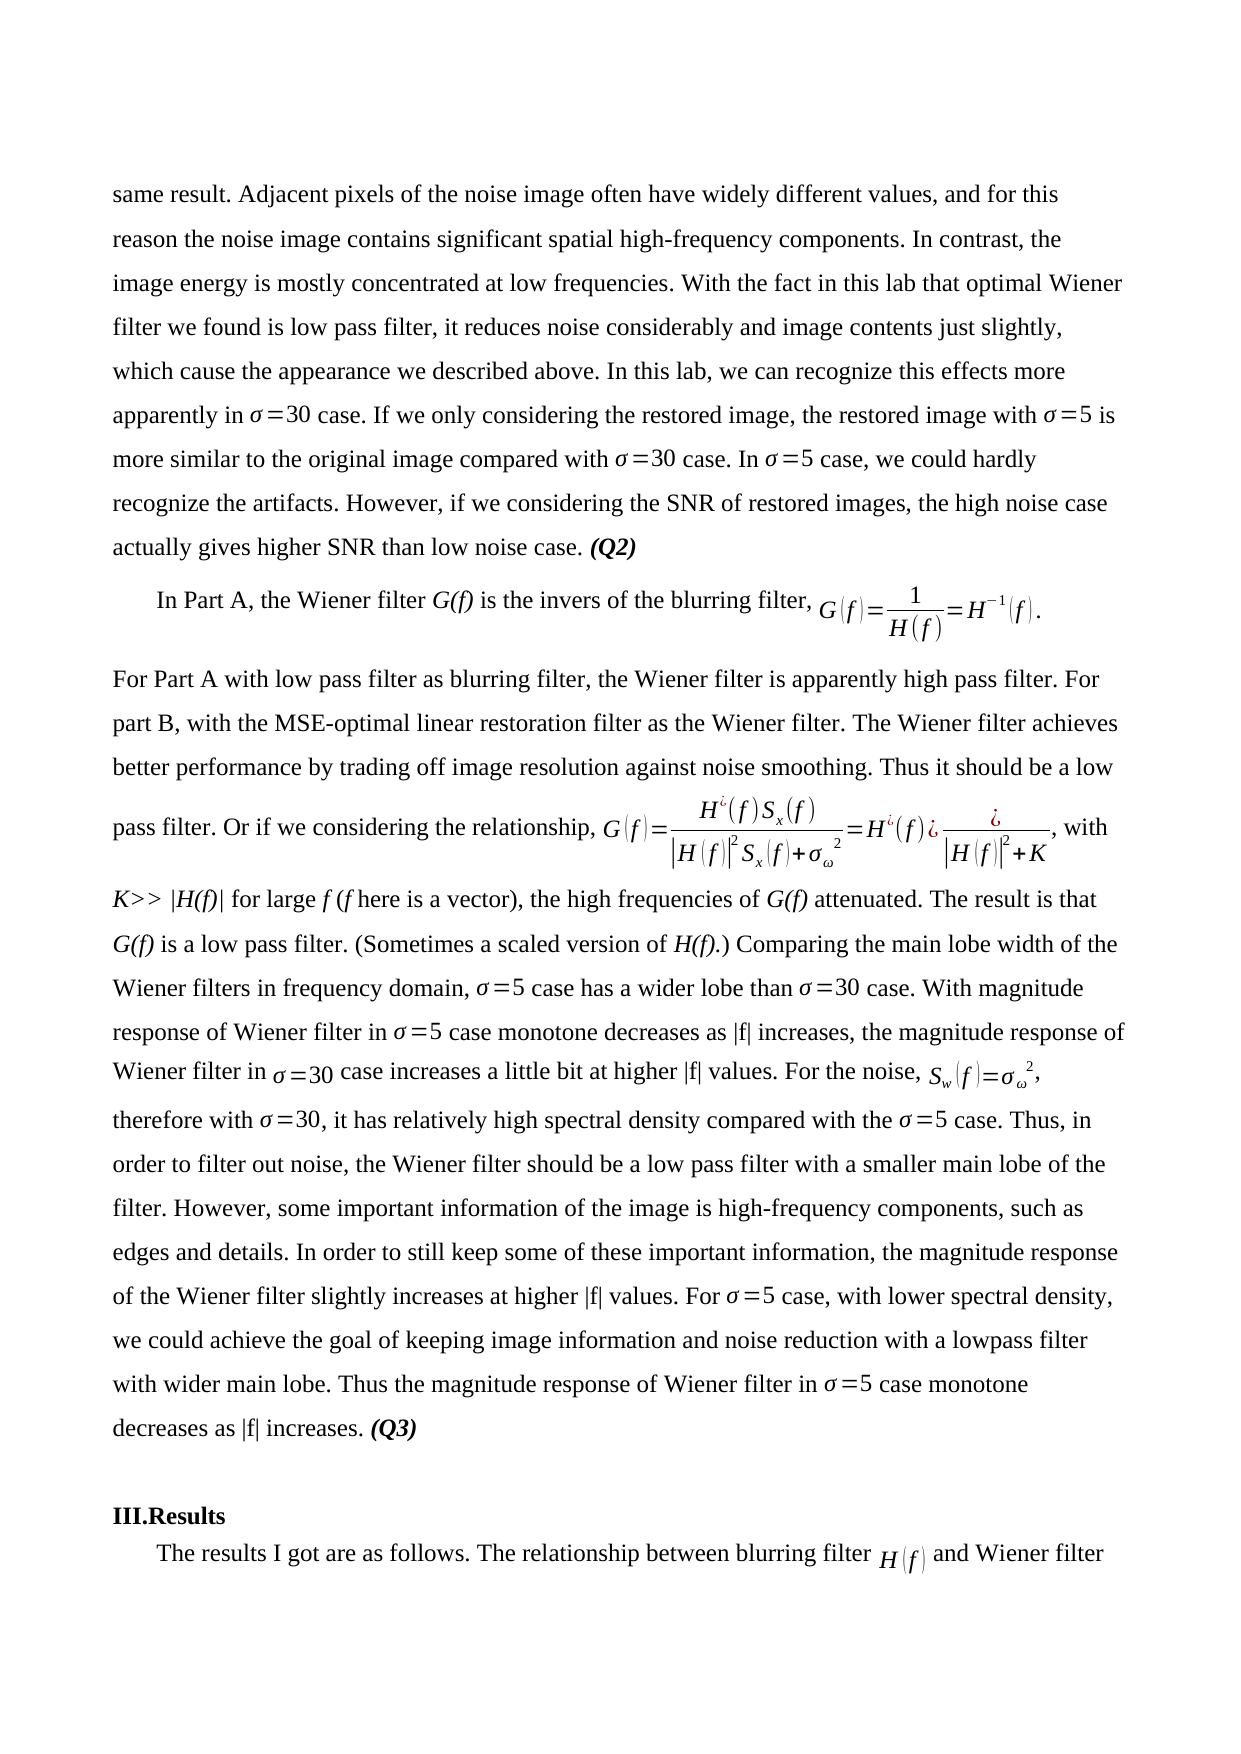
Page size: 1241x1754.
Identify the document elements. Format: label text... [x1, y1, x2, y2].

text III.Results [112, 1494, 1128, 1538]
text In Part A, the Wiener filter G(f) is the invers of the blurring filter, [112, 568, 1128, 657]
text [112, 172, 1128, 568]
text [112, 1538, 1128, 1582]
text For Part A with low pass filter as blurring filter, the Wiener filter is apparently high pass filter. For part B, with the MSE-optimal linear restoration filter as the Wiener filter. The Wiener filter achieves better performance by trading off image resolution against noise smoothing. Thus it should be a low pass filter. Or if we considering the relationship, , with K>> |H(f)| for large f (f here is a vector), the high frequencies of G(f) attenuated. The result is that G(f) is a low pass filter. (Sometimes a scaled version of H(f).) Comparing the main lobe width of the Wiener filters in frequency domain, case has a wider lobe than case. With magnitude response of Wiener filter in case monotone decreases as |f| increases, the magnitude response of Wiener filter in case increases a little bit at higher |f| values. For the noise, , therefore with , it has relatively high spectral density compared with the case. Thus, in order to filter out noise, the Wiener filter should be a low pass filter with a smaller main lobe of the filter. However, some important information of the image is high-frequency components, such as edges and details. In order to still keep some of these important information, the magnitude response of the Wiener filter slightly increases at higher |f| values. For case, with lower spectral density, we could achieve the goal of keeping image information and noise reduction with a lowpass filter with wider main lobe. Thus the magnitude response of Wiener filter in case monotone decreases as |f| increases. (Q3) [112, 657, 1128, 1450]
